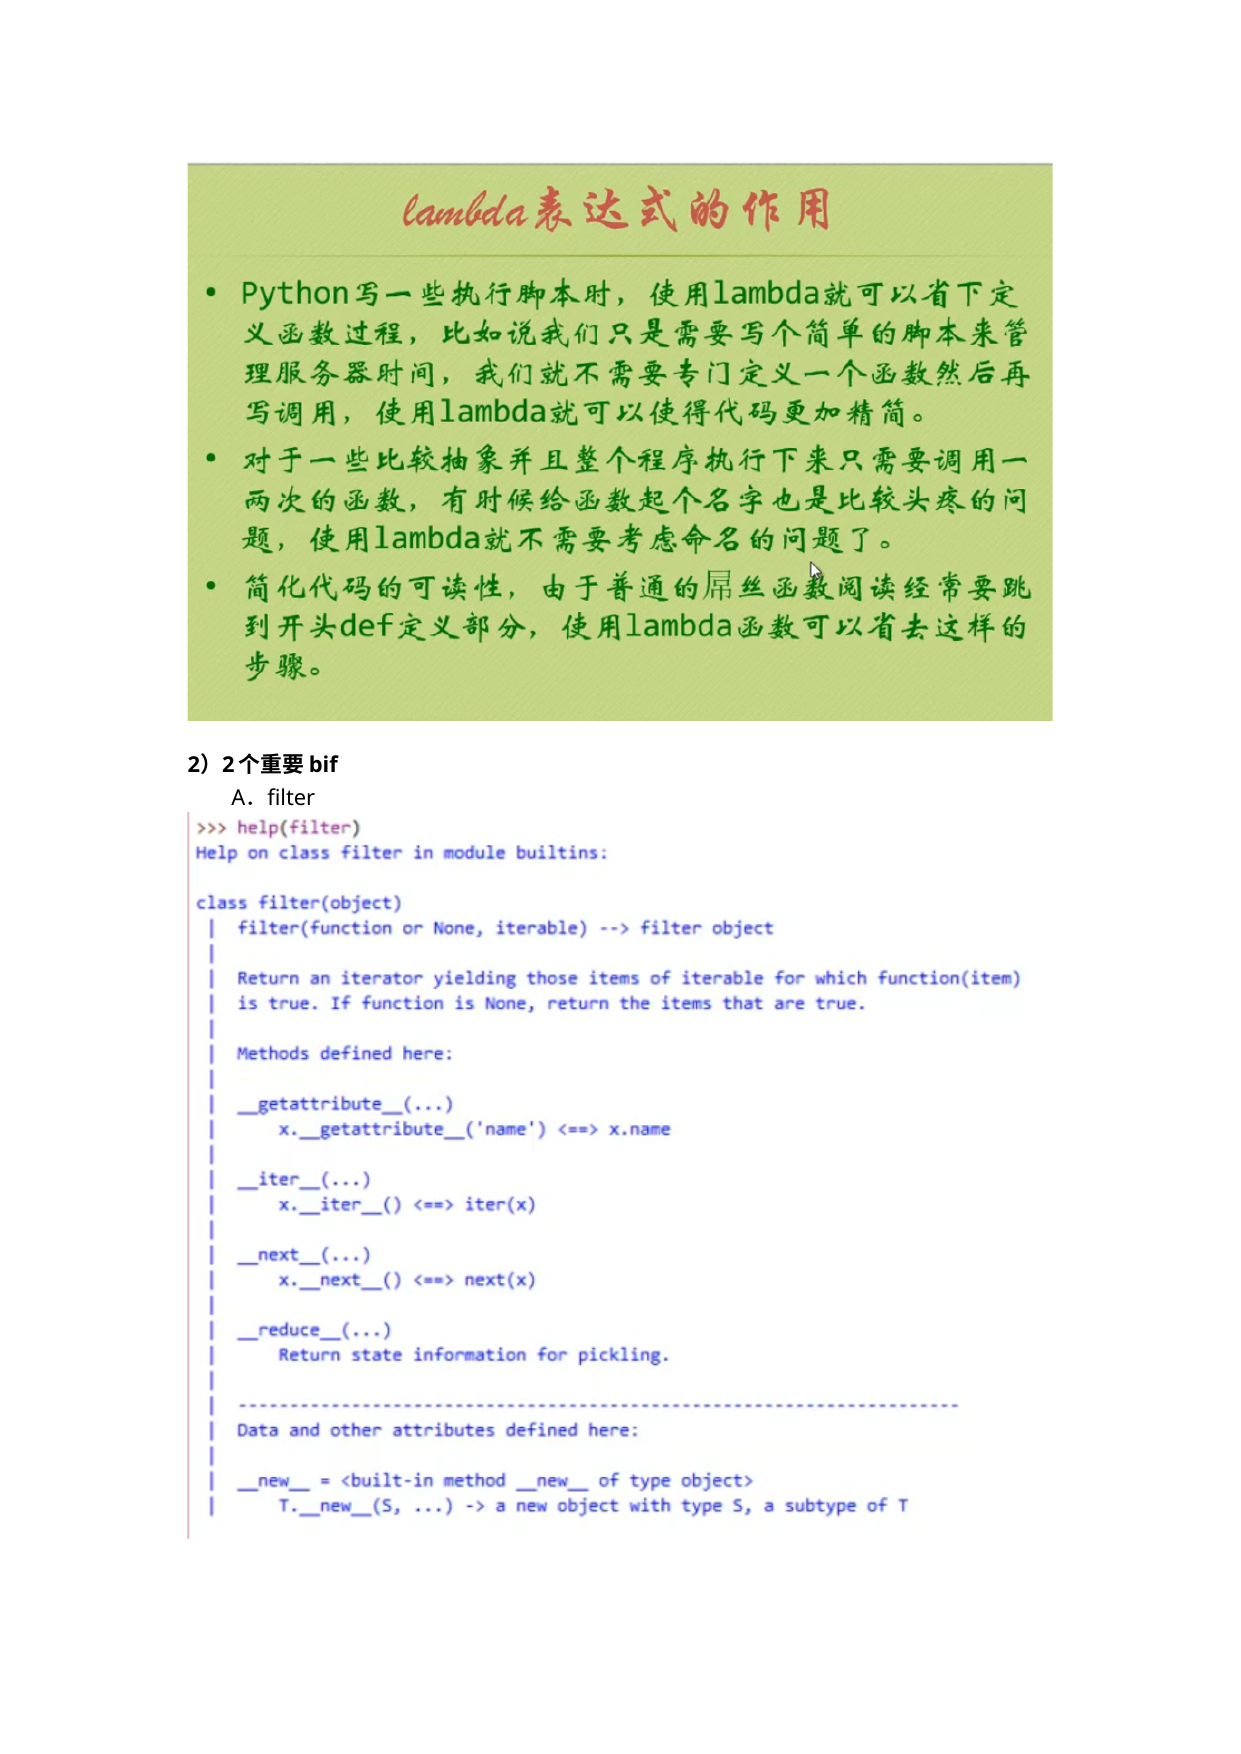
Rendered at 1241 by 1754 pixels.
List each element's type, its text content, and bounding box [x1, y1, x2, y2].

text A．filter [187, 779, 1053, 812]
text 2）2个重要bif [187, 747, 1053, 779]
picture [187, 812, 1053, 1539]
picture [187, 162, 1053, 721]
